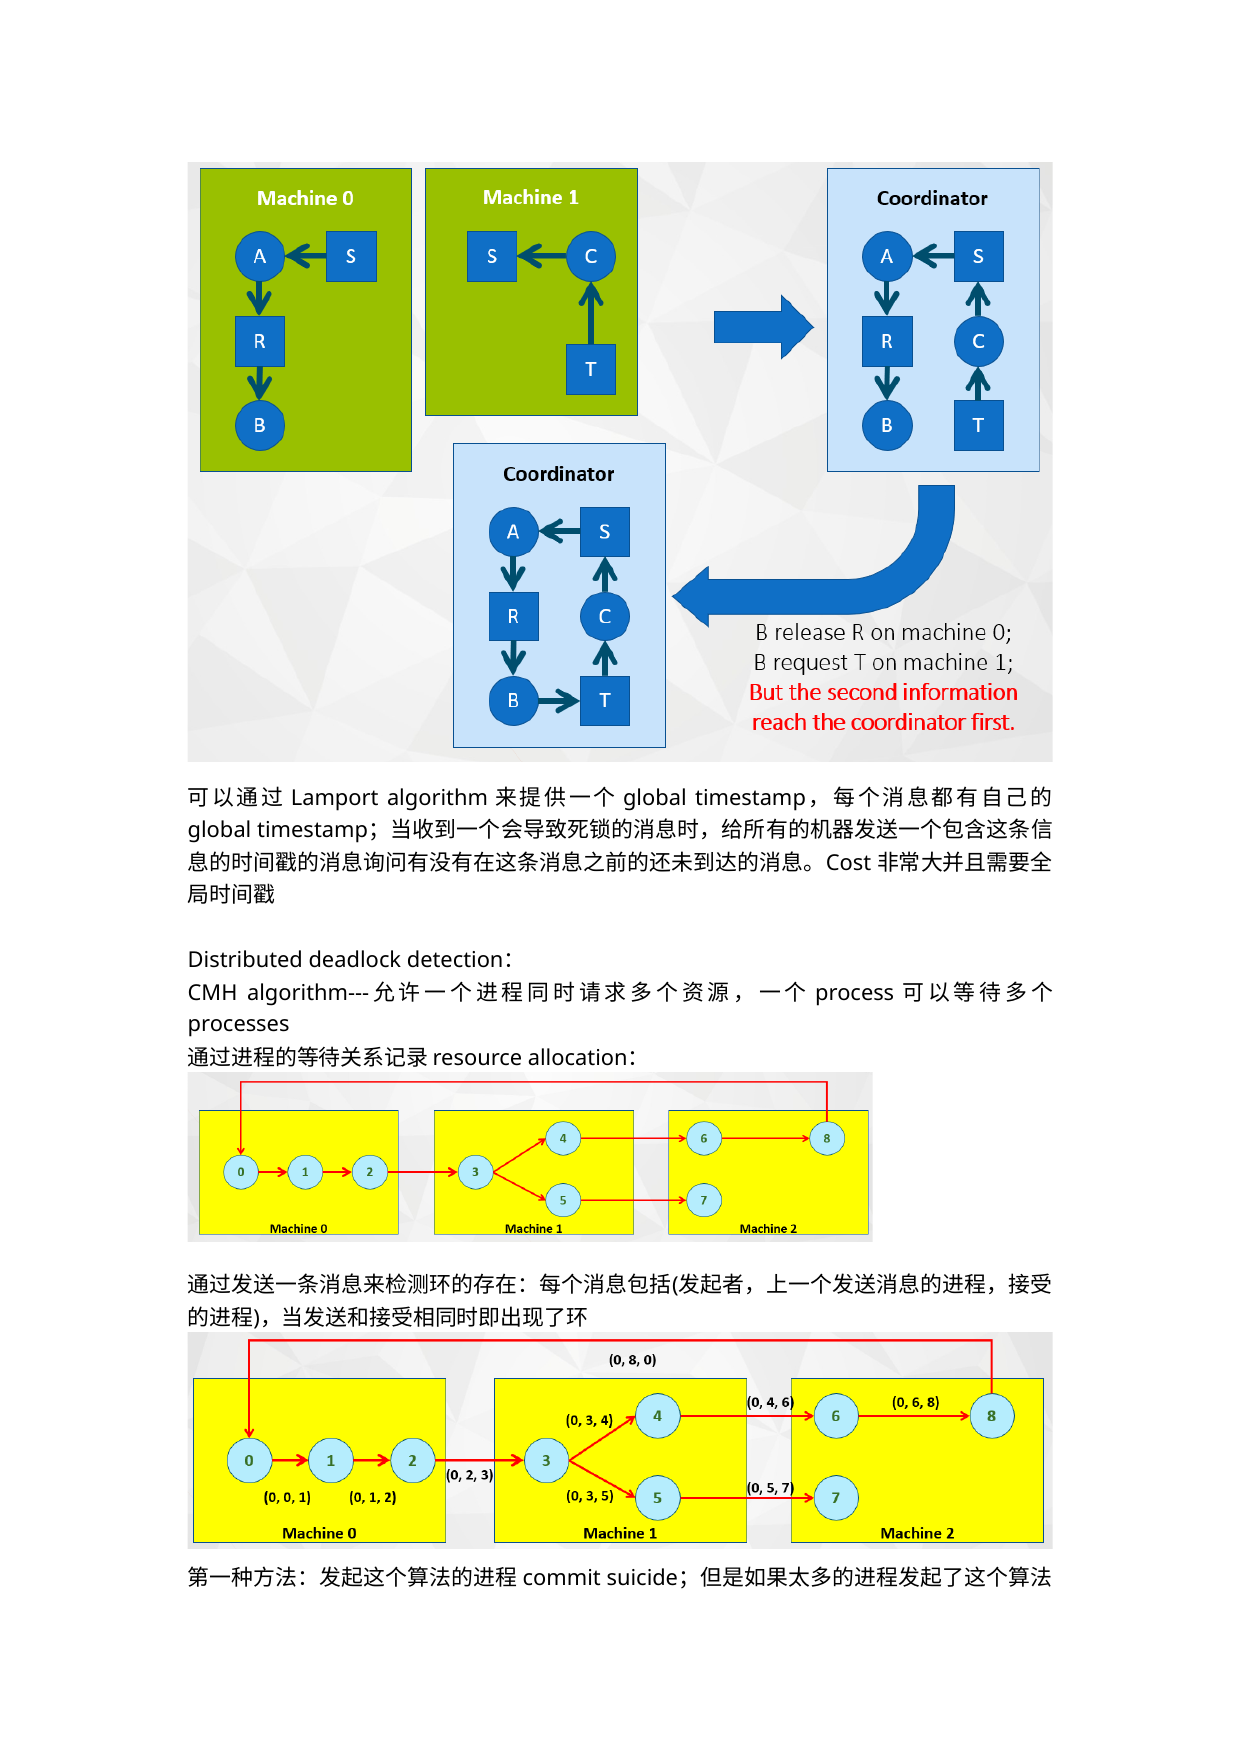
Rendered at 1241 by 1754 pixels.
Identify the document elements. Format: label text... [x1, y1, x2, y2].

text Distributed deadlock detection： [187, 942, 1053, 974]
text 可以通过Lamport algorithm来提供一个global timestamp，每个消息都有自己的global timestamp；当收到一个会导致死锁的消息时，给所有的机器发送一个包含这条信息的时间戳的消息询问有没有在这条消息之前的还未到达的消息。Cost 非常大并且需要全局时间戳 [187, 779, 1053, 909]
picture [187, 1332, 1053, 1549]
picture [187, 162, 1053, 762]
text 通过进程的等待关系记录resource allocation： [187, 1039, 1053, 1072]
picture [187, 1072, 873, 1242]
text 通过发送一条消息来检测环的存在：每个消息包括(发起者，上一个发送消息的进程，接受的进程)，当发送和接受相同时即出现了环 [187, 1267, 1053, 1332]
text CMH algorithm---允许一个进程同时请求多个资源，一个process可以等待多个processes [187, 974, 1053, 1039]
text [187, 1559, 1053, 1592]
